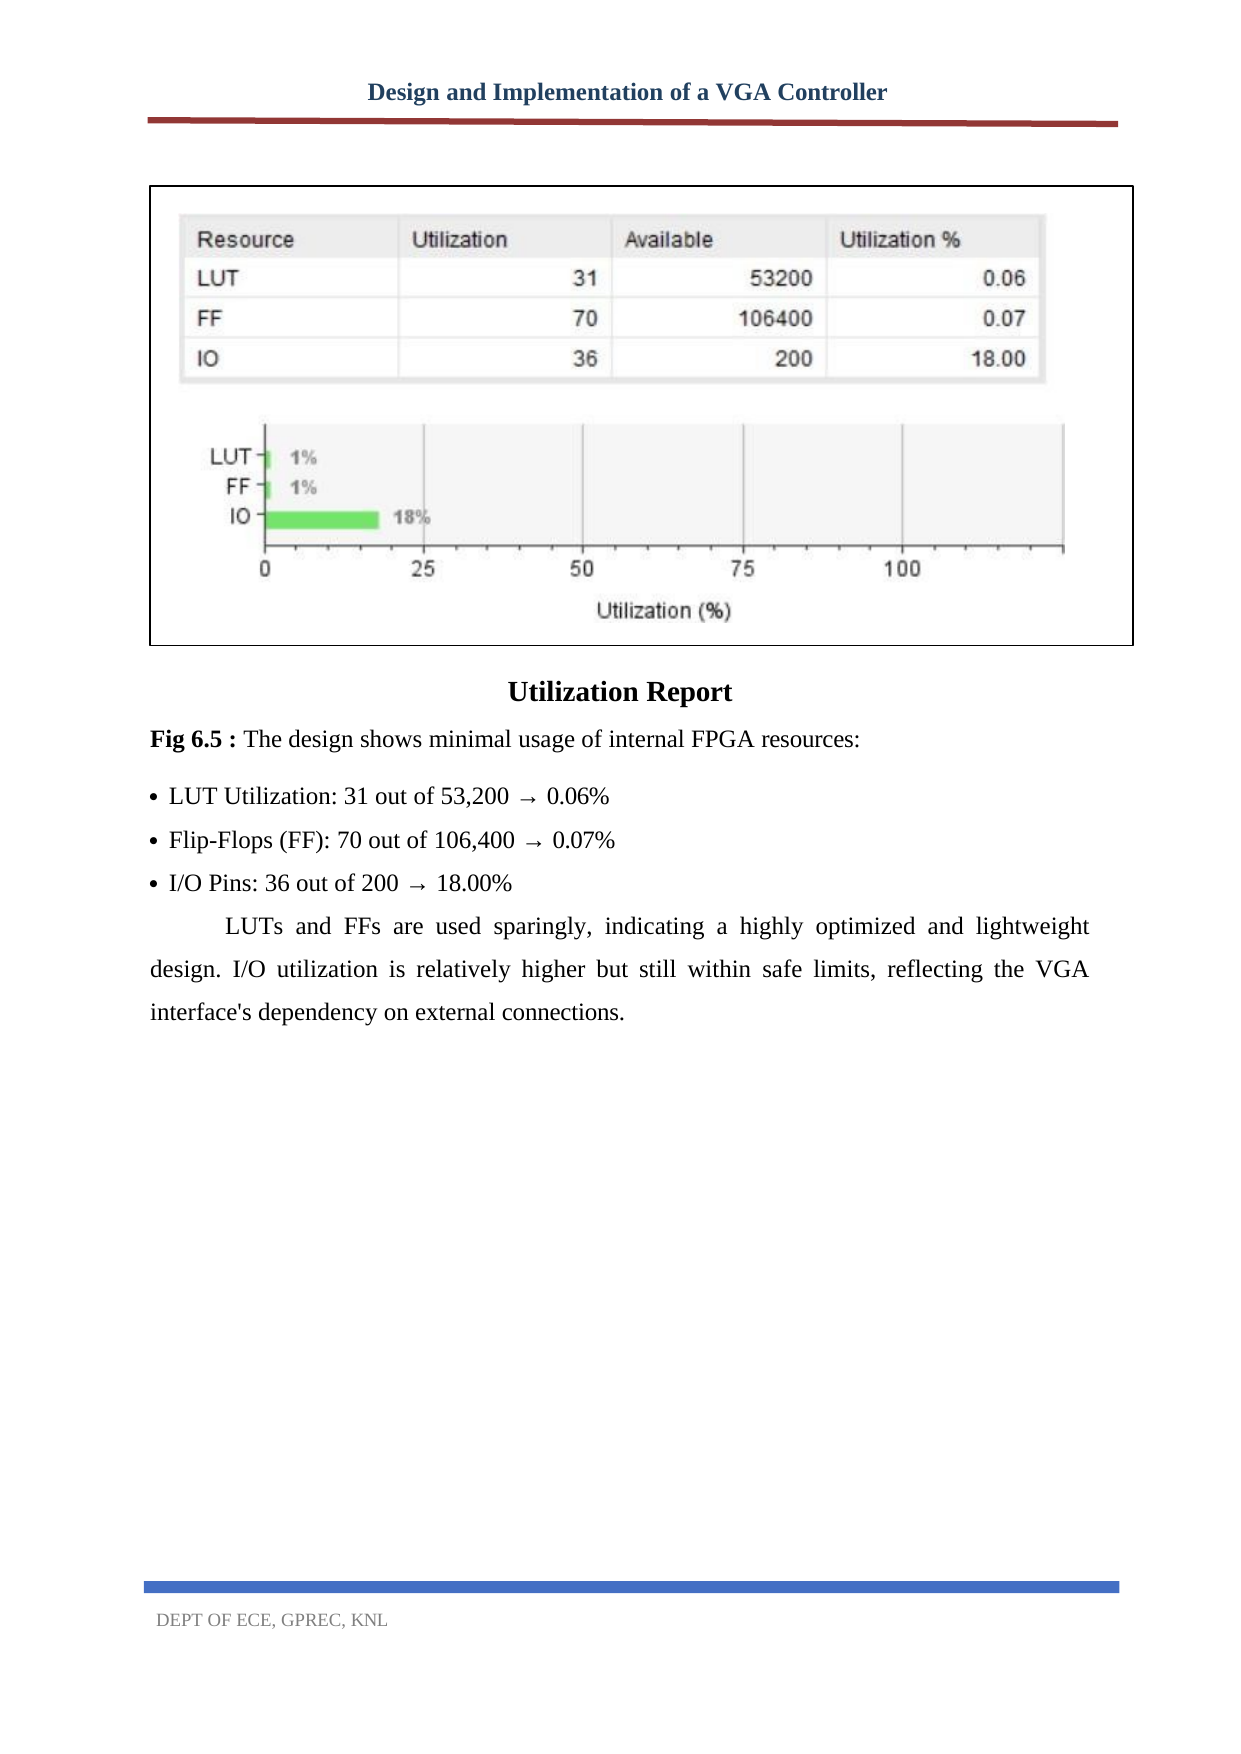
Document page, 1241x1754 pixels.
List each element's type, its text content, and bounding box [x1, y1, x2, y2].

text LUTs and FFs are used sparingly, indicating a highly optimized and lightweight design. I/O utilization is relatively higher but still within safe limits, reflecting the VGA interface's dependency on external connections. [150, 911, 1090, 1026]
list LUT Utilization: 31 out of 53,200 → 0.06% [150, 781, 1090, 810]
list I/O Pins: 36 out of 200 → 18.00% [150, 868, 1090, 896]
text Fig 6.5 : The design shows minimal usage of internal FPGA resources: [150, 724, 1090, 753]
subtitle Utilization Report [150, 674, 1090, 707]
list Flip-Flops (FF): 70 out of 106,400 → 0.07% [150, 825, 1090, 853]
picture [178, 213, 1065, 623]
